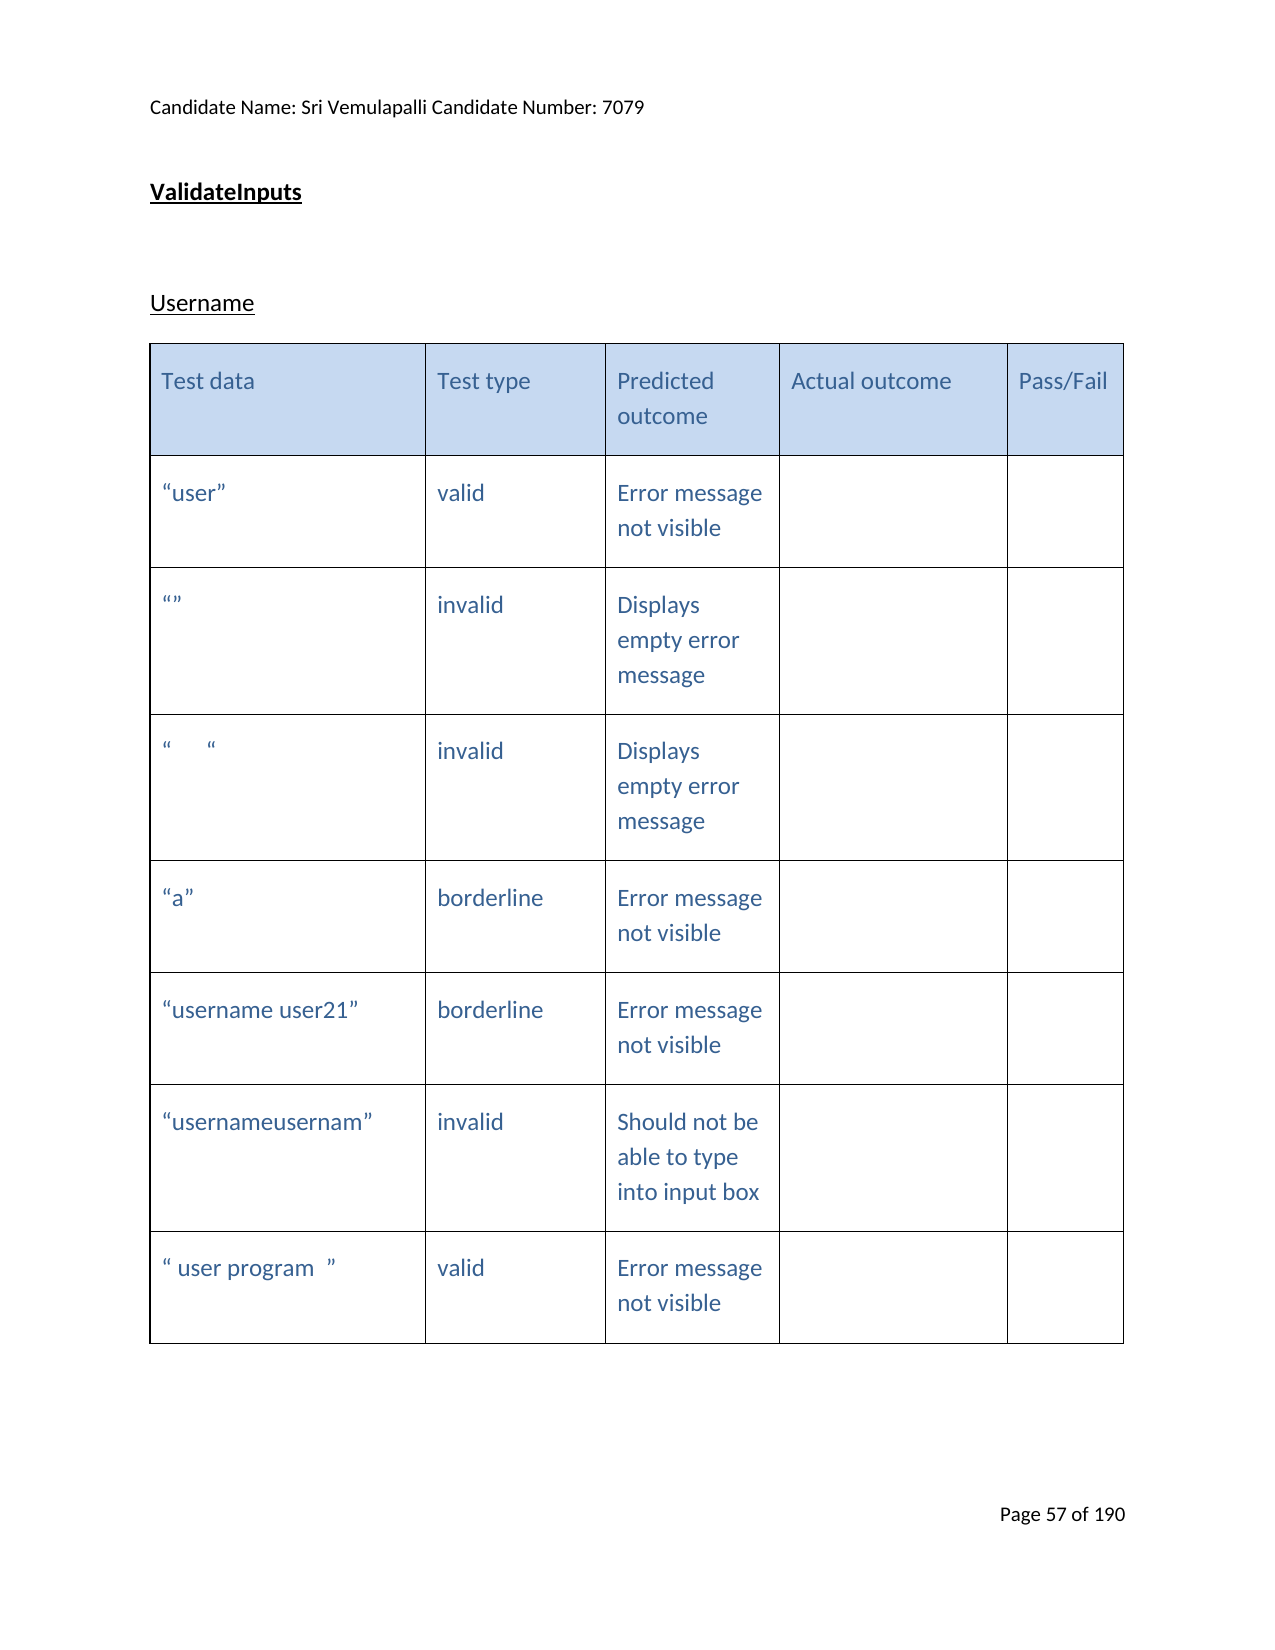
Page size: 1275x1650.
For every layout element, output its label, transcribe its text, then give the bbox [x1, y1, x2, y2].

table_cell Displays empty error message [606, 568, 779, 714]
table_header Pass/Fail [1008, 344, 1123, 455]
table_cell “a” [151, 861, 425, 972]
table_cell [780, 1085, 1007, 1231]
table_cell [780, 456, 1007, 567]
table_cell Error message not visible [606, 973, 779, 1084]
table_cell Error message not visible [606, 861, 779, 972]
table_cell borderline [426, 973, 605, 1084]
table_cell borderline [426, 861, 605, 972]
table_header Test data [151, 344, 425, 455]
table_cell valid [426, 1232, 605, 1342]
table_cell [1008, 1232, 1123, 1342]
table_cell [780, 861, 1007, 972]
table_cell “user” [151, 456, 425, 567]
table_cell [780, 1232, 1007, 1342]
table_cell “ user program ” [151, 1232, 425, 1342]
table_cell invalid [426, 715, 605, 860]
table_cell [1008, 715, 1123, 860]
table_cell invalid [426, 1085, 605, 1231]
table_cell Should not be able to type into input box [606, 1085, 779, 1231]
table_cell [780, 568, 1007, 714]
table_cell Displays empty error message [606, 715, 779, 860]
table_cell “ “ [151, 715, 425, 860]
table_cell [1008, 568, 1123, 714]
text Username [150, 287, 1125, 318]
table_cell [1008, 861, 1123, 972]
table_cell Error message not visible [606, 1232, 779, 1342]
table_header Predicted outcome [606, 344, 779, 455]
table_header Actual outcome [780, 344, 1007, 455]
table_cell [1008, 456, 1123, 567]
table_cell [1008, 973, 1123, 1084]
table_cell [780, 973, 1007, 1084]
table_cell Error message not visible [606, 456, 779, 567]
table_cell invalid [426, 568, 605, 714]
table_cell “” [151, 568, 425, 714]
table_cell [1008, 1085, 1123, 1231]
table_cell valid [426, 456, 605, 567]
table_cell “usernameusernam” [151, 1085, 425, 1231]
table_cell [780, 715, 1007, 860]
table_cell “username user21” [151, 973, 425, 1084]
text ValidateInputs [150, 176, 1125, 206]
table_header Test type [426, 344, 605, 455]
